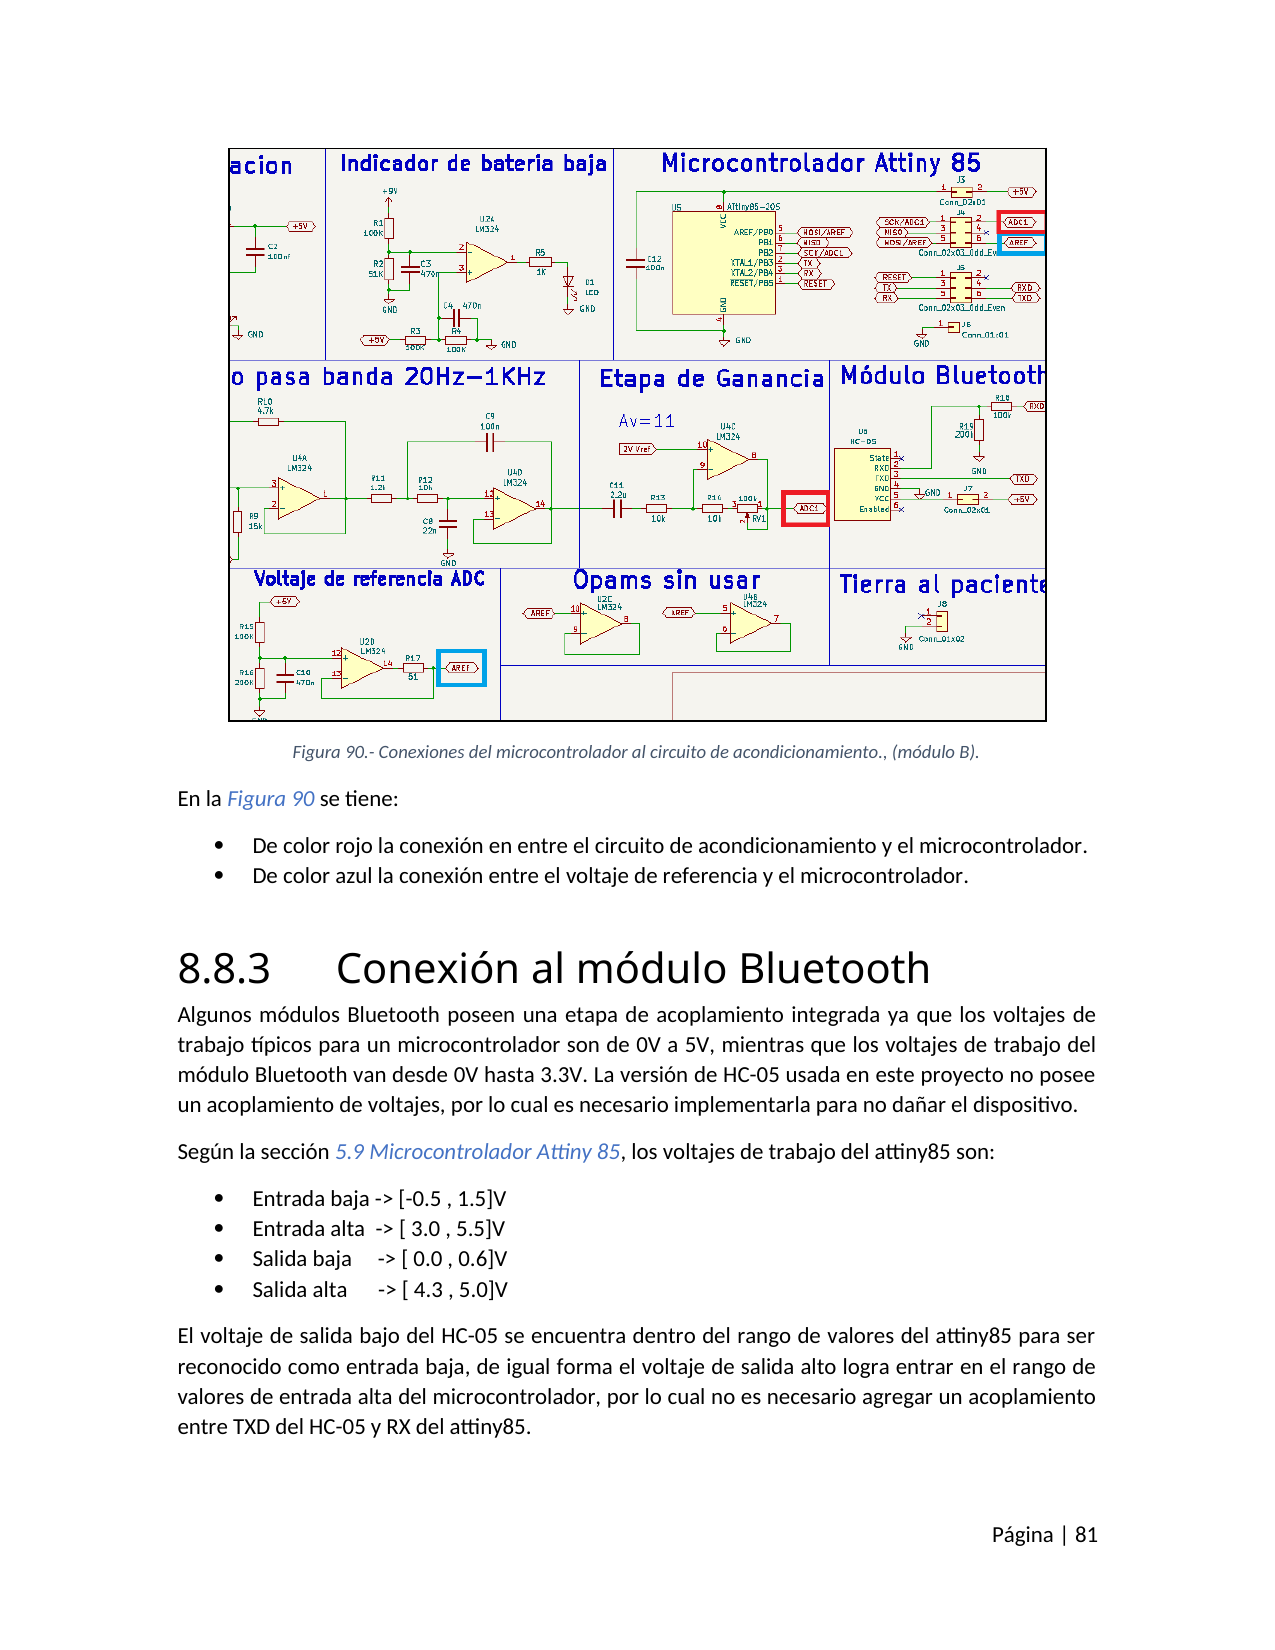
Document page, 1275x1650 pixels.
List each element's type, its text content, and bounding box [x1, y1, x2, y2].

picture [1003, 237, 1043, 250]
text En la Figura 92 se tiene: [177, 784, 1098, 812]
list Salida baja -> [ 0.0 , 0.6]V [215, 1244, 1098, 1272]
list De color azul la conexión entre el voltaje de referencia y el microcontrolador. [215, 861, 1098, 889]
list Salida alta -> [ 4.3 , 5.0]V [215, 1275, 1098, 1303]
text Algunos módulos Bluetooth poseen una etapa de acoplamiento integrada ya que los voltajes de trabajo típicos para un microcontrolador son de 0V a 5V, mientras que los voltajes de trabajo del módulo Bluetooth van desde 0V hasta 3.3V. La versión de HC-05 usada en este proyecto no posee un acoplamiento de voltajes, por lo cual es necesario implementarla para no dañar el dispositivo. [177, 1000, 1098, 1118]
list Entrada alta -> [ 3.0 , 5.5]V [215, 1214, 1098, 1242]
subtitle Conexión al módulo Bluetooth [177, 938, 1098, 995]
text El voltaje de salida bajo del HC-05 se encuentra dentro del rango de valores del attiny85 para ser reconocido como entrada baja, de igual forma el voltaje de salida alto logra entrar en el rango de valores de entrada alta del microcontrolador, por lo cual no es necesario agregar un acoplamiento entre TXD del HC-05 y RX del attiny85. [177, 1322, 1098, 1440]
list De color rojo la conexión en entre el circuito de acondicionamiento y el microcontrolador. [215, 831, 1098, 859]
picture [230, 149, 1045, 720]
text Según la sección 5.9 Microcontrolador Attiny 85, los voltajes de trabajo del attiny85 son: [177, 1137, 1098, 1165]
list Entrada baja -> [-0.5 , 1.5]V [215, 1184, 1098, 1212]
